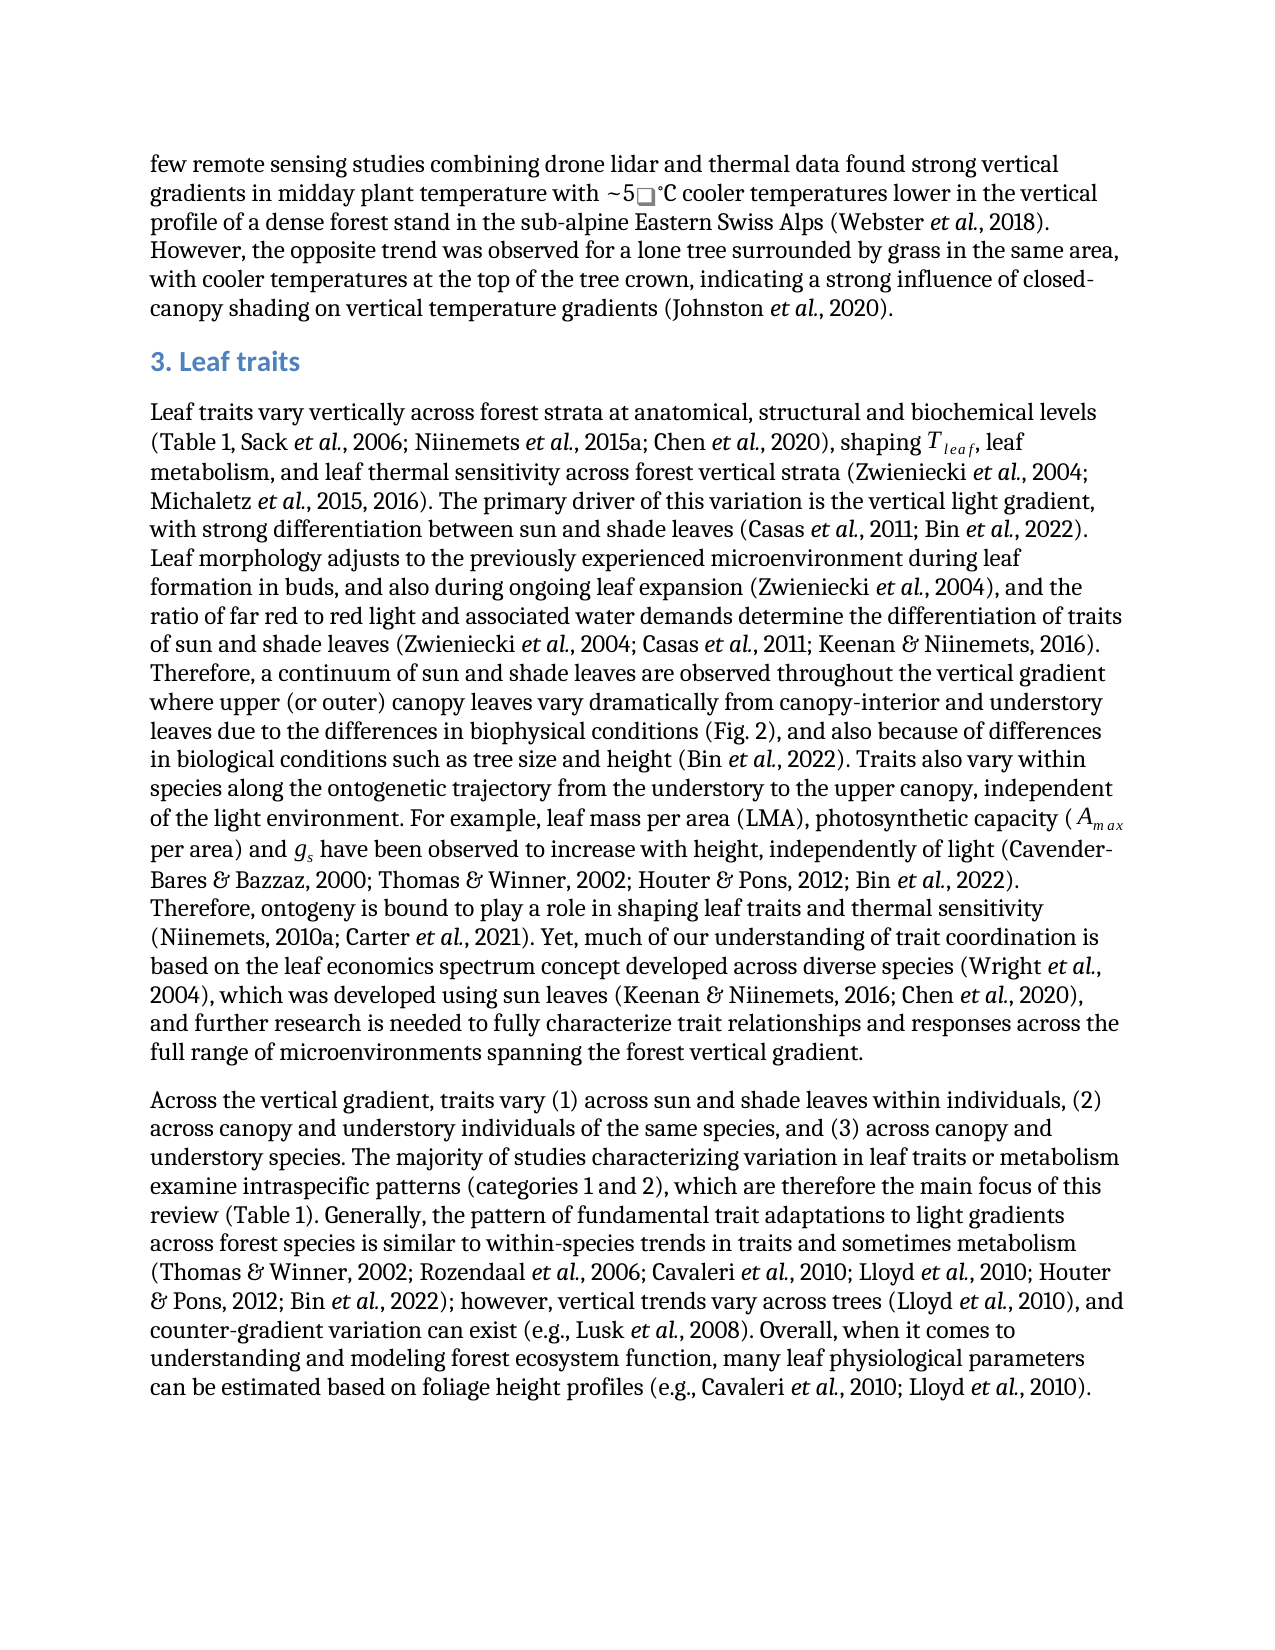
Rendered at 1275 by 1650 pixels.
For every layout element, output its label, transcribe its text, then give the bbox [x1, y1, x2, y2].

subtitle 3. Leaf traits [150, 343, 1125, 379]
text Across the vertical gradient, traits vary (1) across sun and shade leaves within individuals, (2) across canopy and understory individuals of the same species, and (3) across canopy and understory species. The majority of studies characterizing variation in leaf traits or metabolism examine intraspecific patterns (categories 1 and 2), which are therefore the main focus of this review (Table 1). Generally, the pattern of fundamental trait adaptations to light gradients across forest species is similar to within-species trends in traits and sometimes metabolism (Thomas & Winner, 2002; Rozendaal et al., 2006; Cavaleri et al., 2010; Lloyd et al., 2010; Houter & Pons, 2012; Bin et al., 2022); however, vertical trends vary across trees (Lloyd et al., 2010), and counter-gradient variation can exist (e.g., Lusk et al., 2008). Overall, when it comes to understanding and modeling forest ecosystem function, many leaf physiological parameters can be estimated based on foliage height profiles (e.g., Cavaleri et al., 2010; Lloyd et al., 2010). [150, 1086, 1125, 1402]
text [150, 150, 1125, 322]
text Leaf traits vary vertically across forest strata at anatomical, structural and biochemical levels (Table 1, Sack et al., 2006; Niinemets et al., 2015a; Chen et al., 2020), shaping , leaf metabolism, and leaf thermal sensitivity across forest vertical strata (Zwieniecki et al., 2004; Michaletz et al., 2015, 2016). The primary driver of this variation is the vertical light gradient, with strong differentiation between sun and shade leaves (Casas et al., 2011; Bin et al., 2022). Leaf morphology adjusts to the previously experienced microenvironment during leaf formation in buds, and also during ongoing leaf expansion (Zwieniecki et al., 2004), and the ratio of far red to red light and associated water demands determine the differentiation of traits of sun and shade leaves (Zwieniecki et al., 2004; Casas et al., 2011; Keenan & Niinemets, 2016). Therefore, a continuum of sun and shade leaves are observed throughout the vertical gradient where upper (or outer) canopy leaves vary dramatically from canopy-interior and understory leaves due to the differences in biophysical conditions (Fig. 2), and also because of differences in biological conditions such as tree size and height (Bin et al., 2022). Traits also vary within species along the ontogenetic trajectory from the understory to the upper canopy, independent of the light environment. For example, leaf mass per area (LMA), photosynthetic capacity ( per area) and have been observed to increase with height, independently of light (Cavender-Bares & Bazzaz, 2000; Thomas & Winner, 2002; Houter & Pons, 2012; Bin et al., 2022). Therefore, ontogeny is bound to play a role in shaping leaf traits and thermal sensitivity (Niinemets, 2010a; Carter et al., 2021). Yet, much of our understanding of trait coordination is based on the leaf economics spectrum concept developed across diverse species (Wright et al., 2004), which was developed using sun leaves (Keenan & Niinemets, 2016; Chen et al., 2020), and further research is needed to fully characterize trait relationships and responses across the full range of microenvironments spanning the forest vertical gradient. [150, 398, 1125, 1067]
